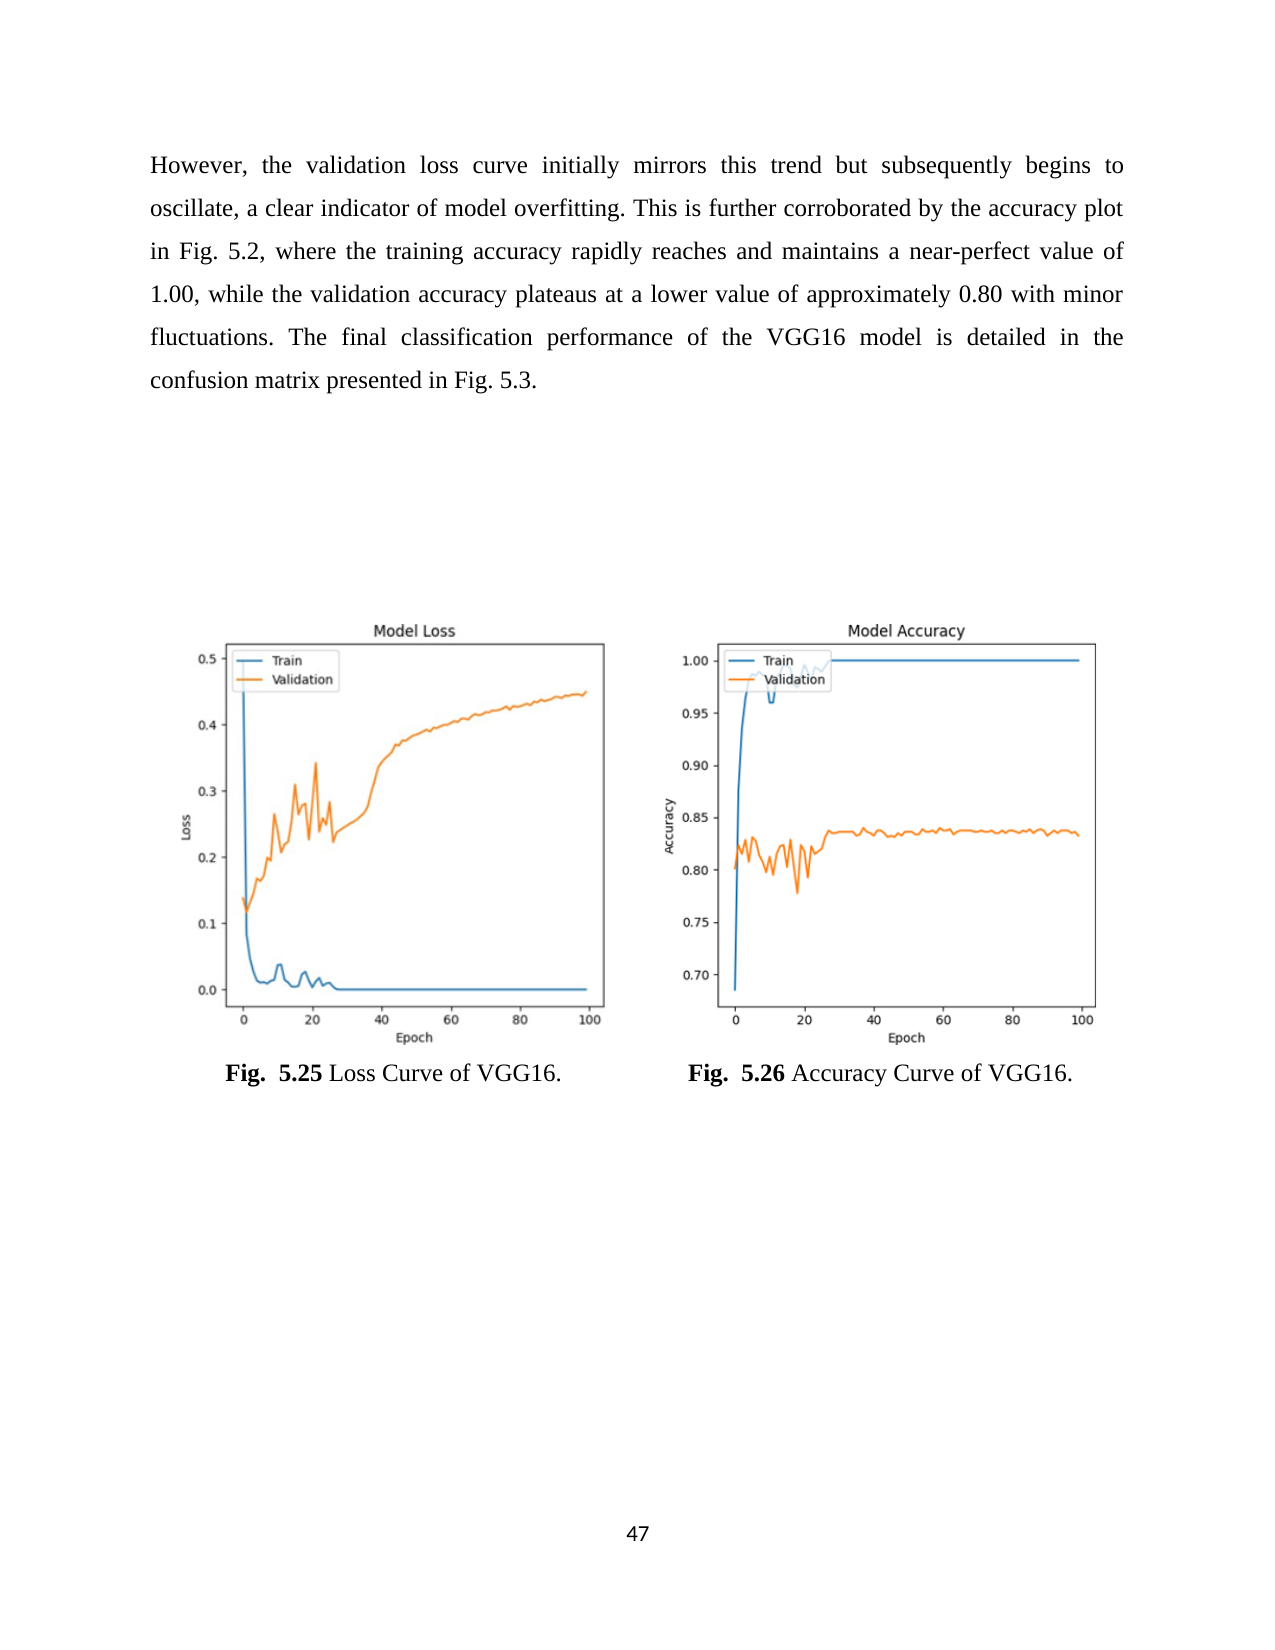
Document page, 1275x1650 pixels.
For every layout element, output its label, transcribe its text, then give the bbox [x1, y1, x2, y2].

picture [181, 624, 606, 1045]
picture [664, 624, 1097, 1045]
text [150, 150, 1125, 394]
